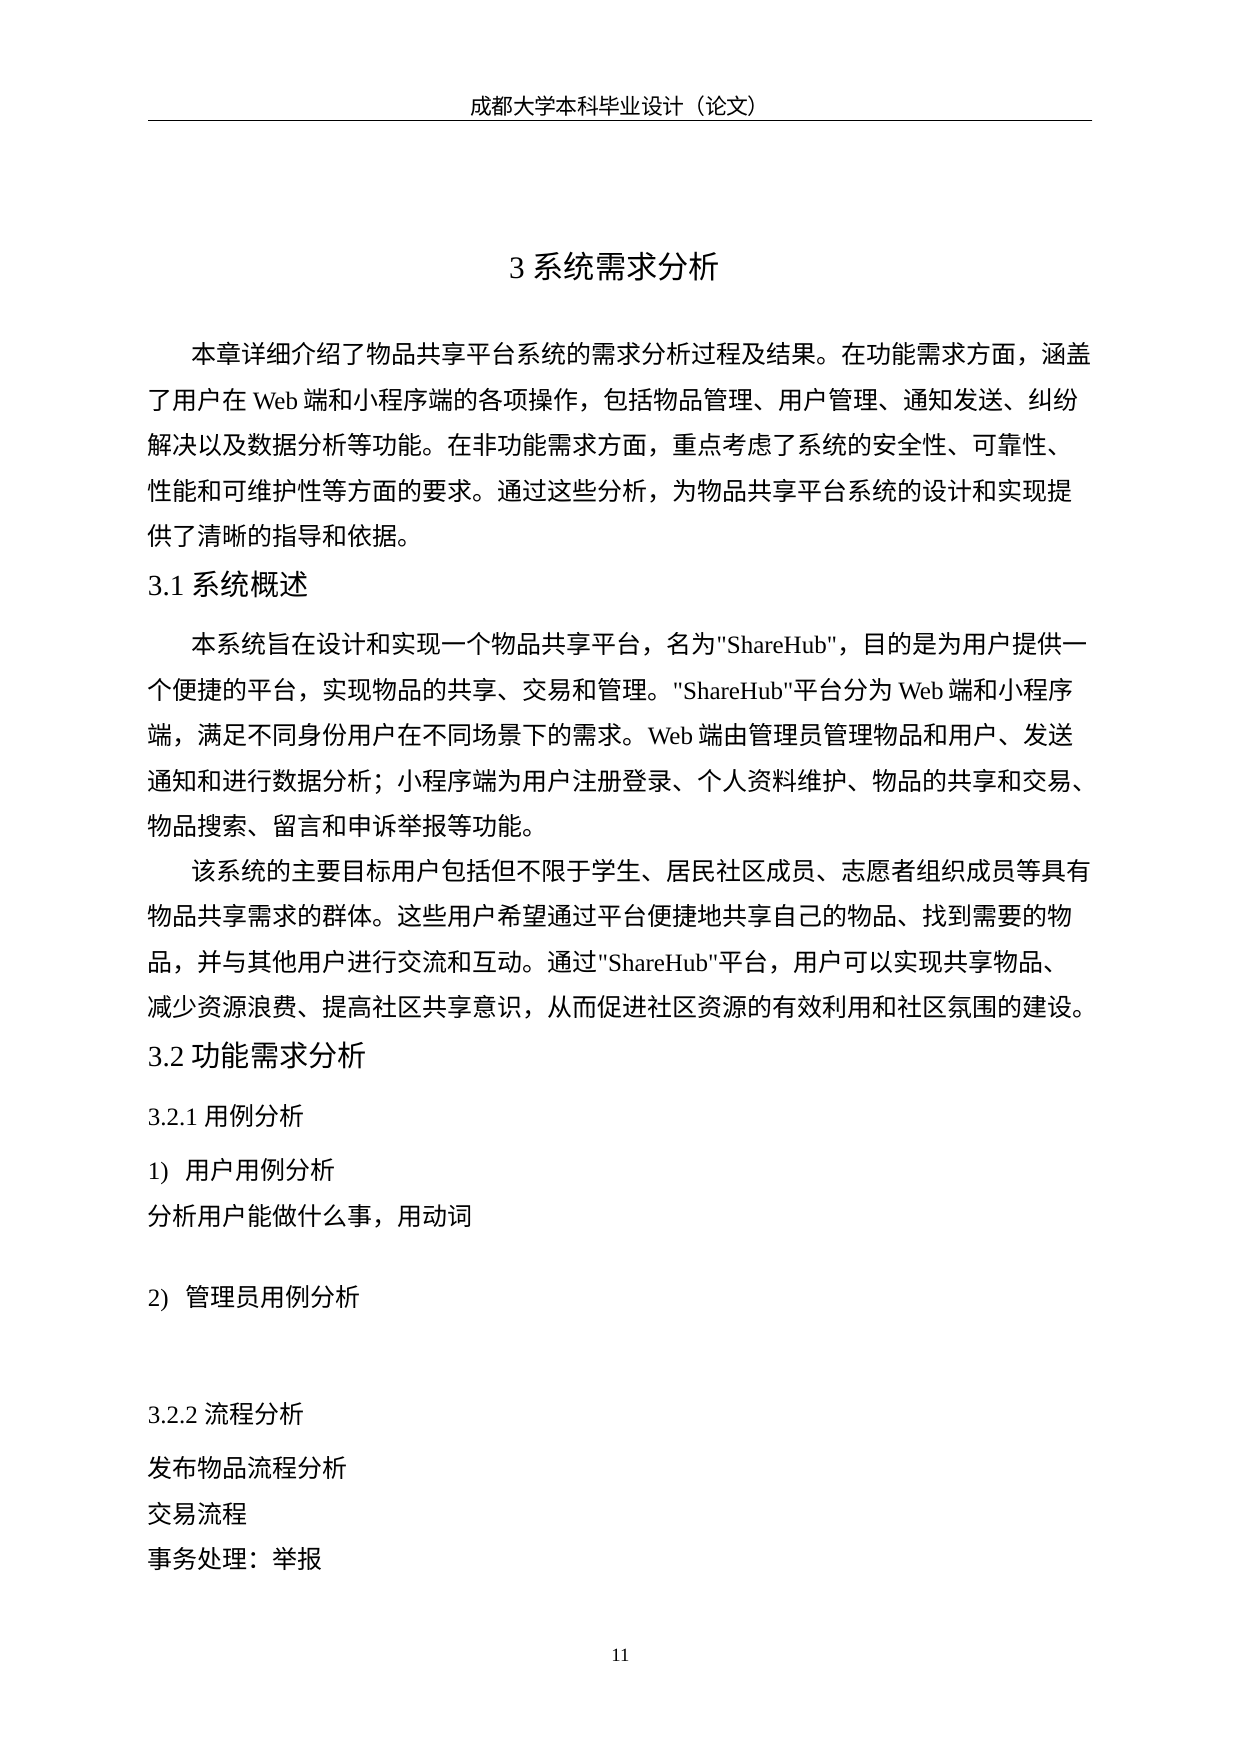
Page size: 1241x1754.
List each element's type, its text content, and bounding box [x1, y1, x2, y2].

text 事务处理：举报 [148, 1539, 1092, 1576]
subtitle 系统概述 [148, 562, 1092, 604]
list 管理员用例分析 [148, 1277, 1092, 1313]
list 用户用例分析 [148, 1151, 1092, 1187]
subtitle 用例分析 [148, 1096, 1092, 1132]
subtitle 系统需求分析 [148, 242, 1092, 287]
subtitle 流程分析 [148, 1394, 1092, 1431]
text 分析用户能做什么事，用动词 [148, 1196, 1092, 1232]
text 该系统的主要目标用户包括但不限于学生、居民社区成员、志愿者组织成员等具有物品共享需求的群体。这些用户希望通过平台便捷地共享自己的物品、找到需要的物品，并与其他用户进行交流和互动。通过"ShareHub"平台，用户可以实现共享物品、减少资源浪费、提高社区共享意识，从而促进社区资源的有效利用和社区氛围的建设。 [148, 852, 1092, 1024]
subtitle 功能需求分析 [148, 1033, 1092, 1075]
text 本系统旨在设计和实现一个物品共享平台，名为"ShareHub"，目的是为用户提供一个便捷的平台，实现物品的共享、交易和管理。"ShareHub"平台分为Web端和小程序端，满足不同身份用户在不同场景下的需求。Web端由管理员管理物品和用户、发送通知和进行数据分析；小程序端为用户注册登录、个人资料维护、物品的共享和交易、物品搜索、留言和申诉举报等功能。 [148, 625, 1092, 842]
text 本章详细介绍了物品共享平台系统的需求分析过程及结果。在功能需求方面，涵盖了用户在Web端和小程序端的各项操作，包括物品管理、用户管理、通知发送、纠纷解决以及数据分析等功能。在非功能需求方面，重点考虑了系统的安全性、可靠性、性能和可维护性等方面的要求。通过这些分析，为物品共享平台系统的设计和实现提供了清晰的指导和依据。 [148, 335, 1092, 552]
text 交易流程 [148, 1494, 1092, 1530]
text 发布物品流程分析 [148, 1449, 1092, 1485]
